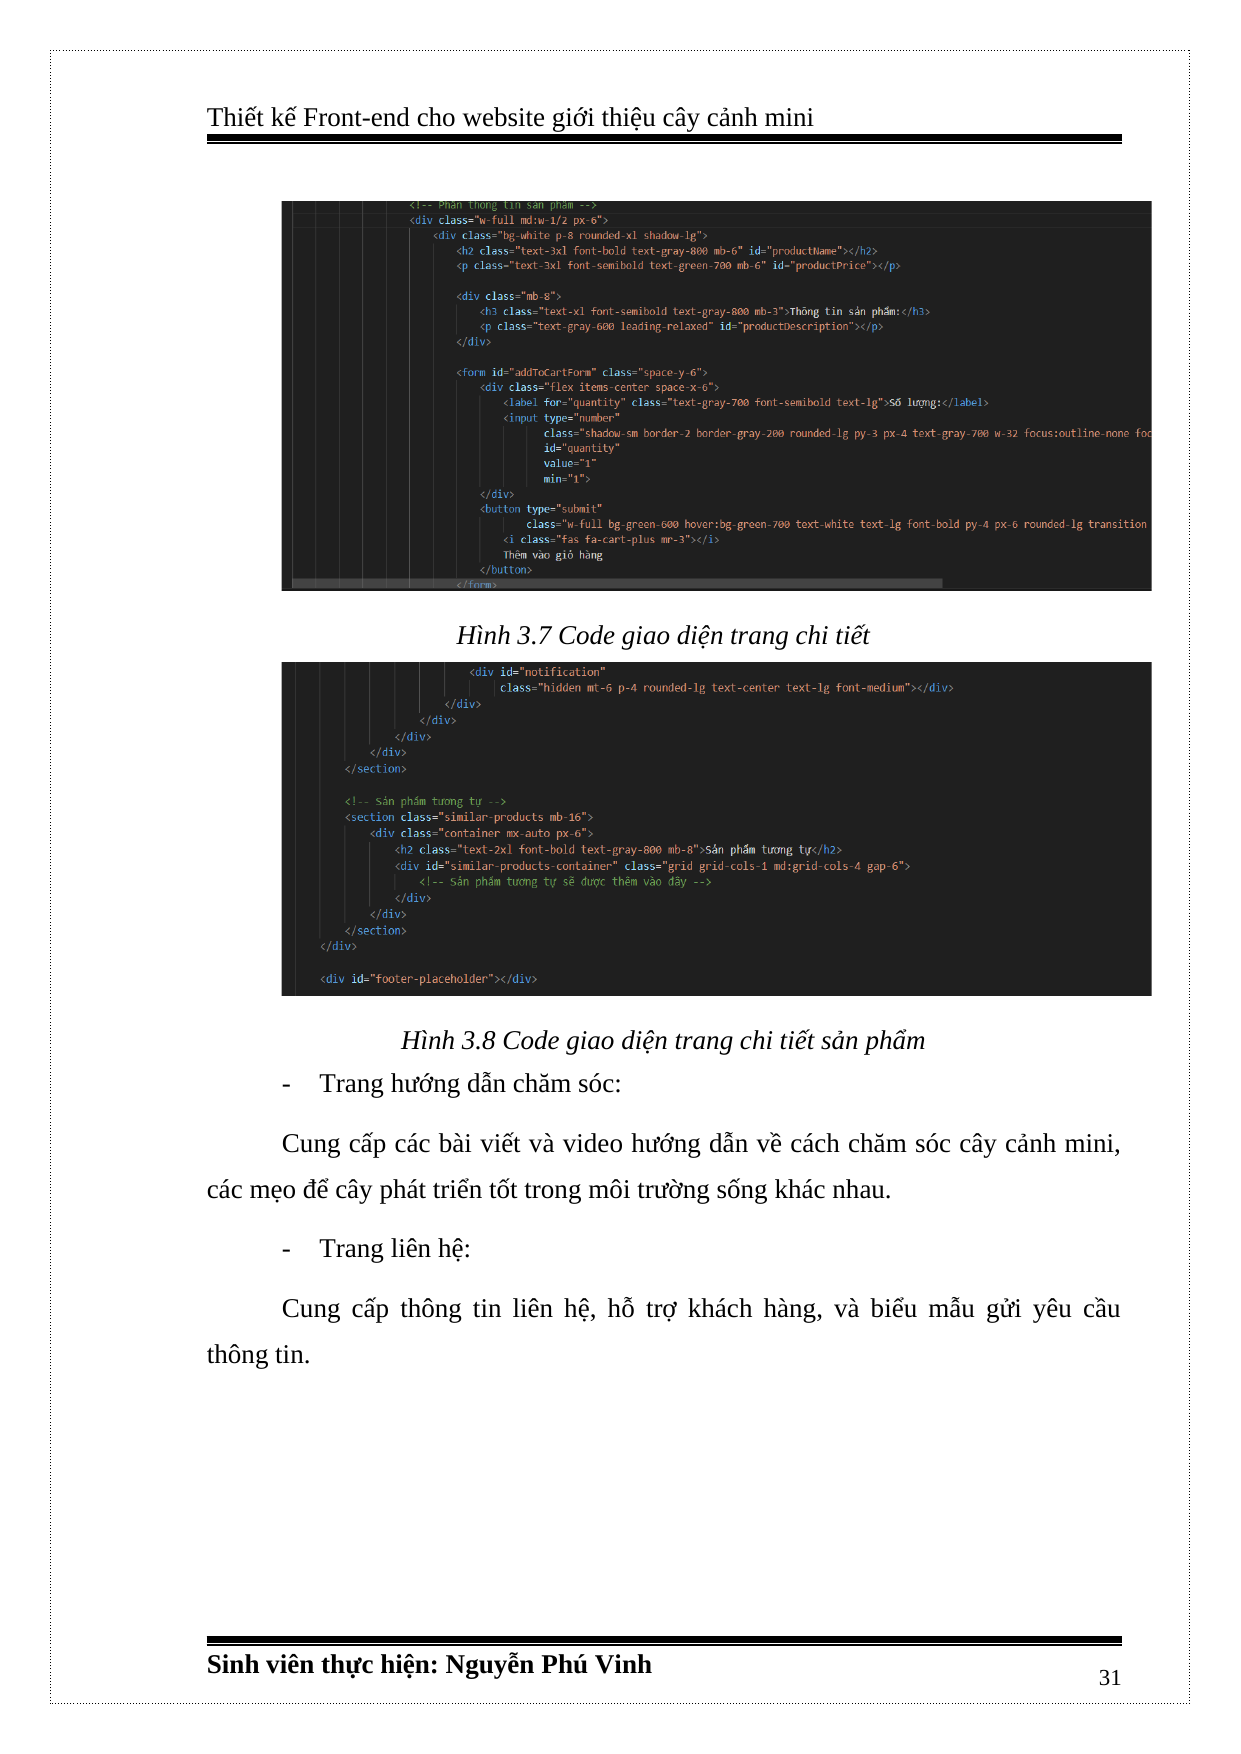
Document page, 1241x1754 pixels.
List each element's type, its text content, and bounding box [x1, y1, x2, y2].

list Trang liên hệ: [282, 1232, 1122, 1264]
text Hình 3.8 Code giao diện trang chi tiết sản phẩm [207, 1024, 1122, 1055]
picture [281, 201, 1152, 591]
text Hình 3.7 Code giao diện trang chi tiết [207, 619, 1122, 650]
text Cung cấp các bài viết và video hướng dẫn về cách chăm sóc cây cảnh mini, các mẹo để cây phát triển tốt trong môi trường sống khác nhau. [207, 1127, 1122, 1204]
text Cung cấp thông tin liên hệ, hỗ trợ khách hàng, và biểu mẫu gửi yêu cầu thông tin. [207, 1292, 1122, 1369]
picture [281, 662, 1152, 996]
list Trang hướng dẫn chăm sóc: [282, 1067, 1122, 1099]
